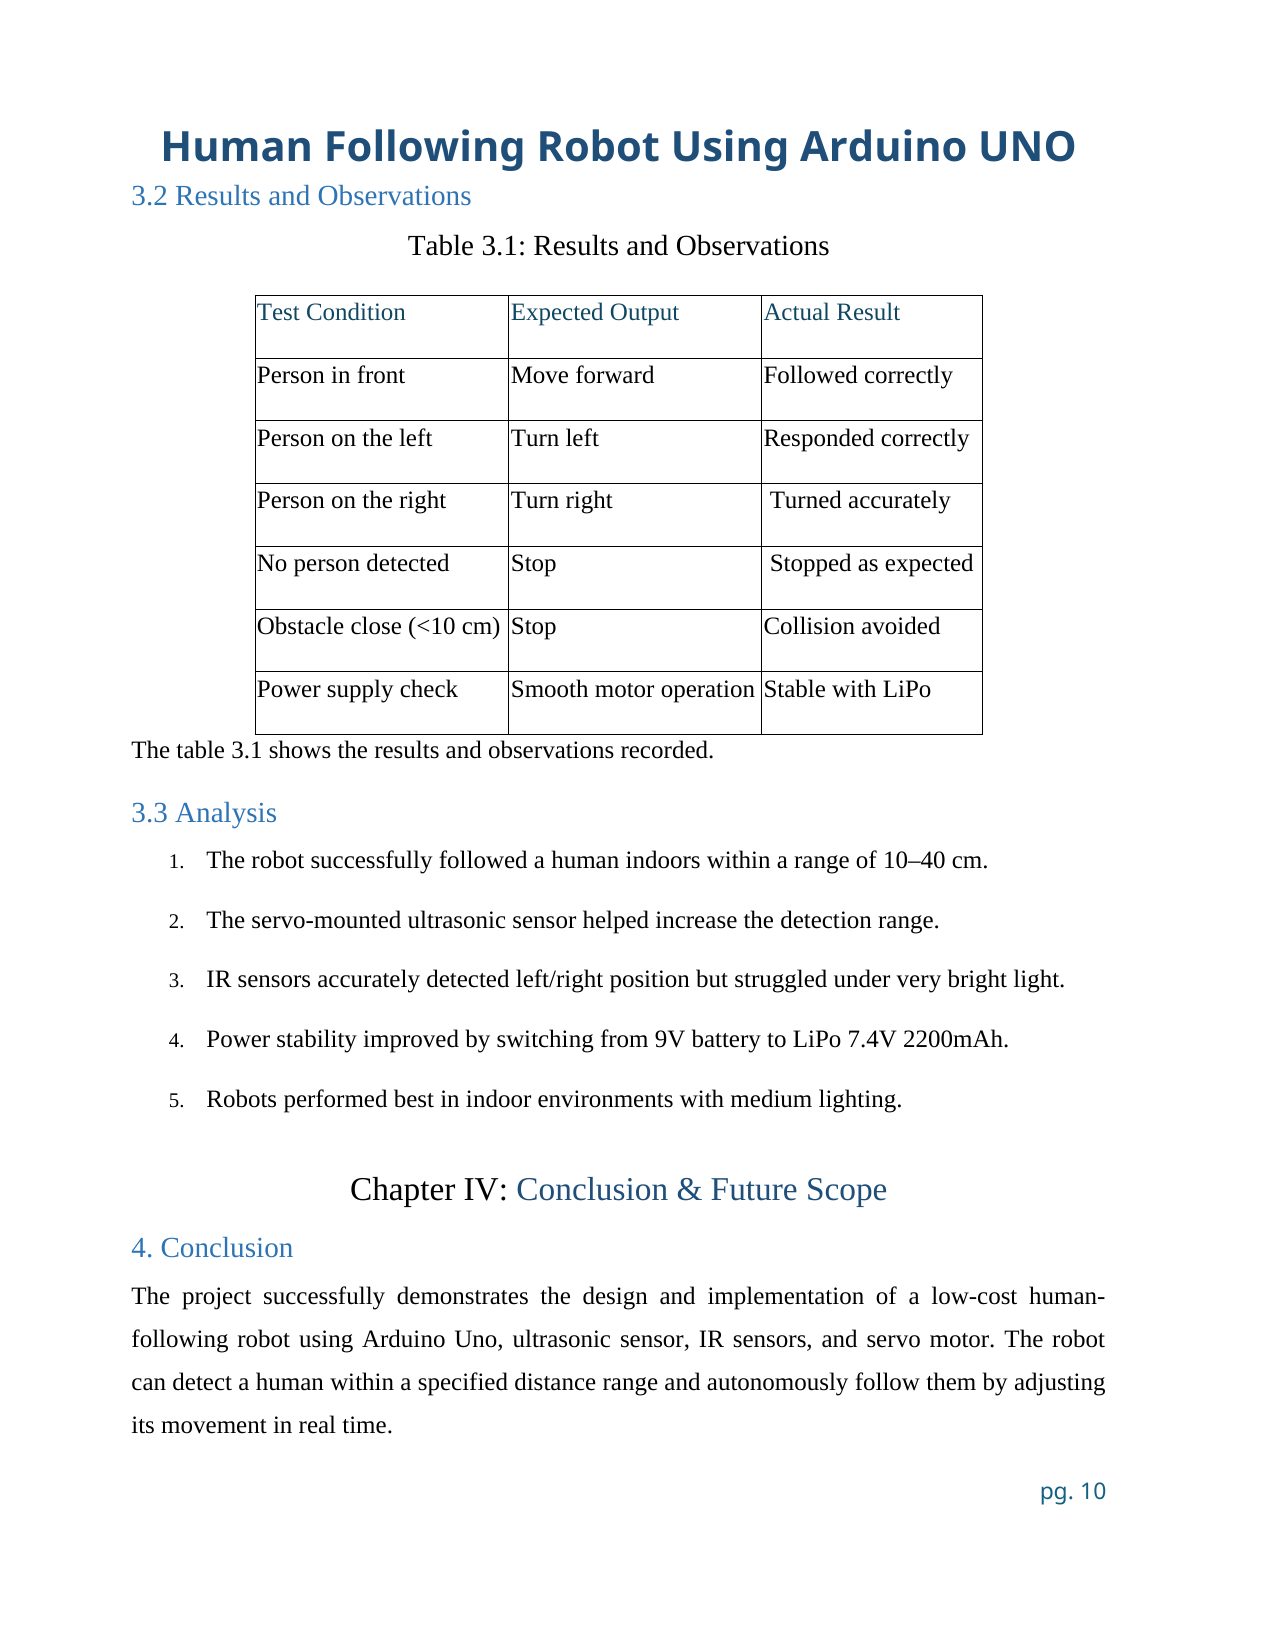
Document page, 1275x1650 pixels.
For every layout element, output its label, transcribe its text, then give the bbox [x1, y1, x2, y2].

table_header Expected Output [509, 296, 761, 358]
table_header Test Condition [256, 296, 508, 358]
list Power stability improved by switching from 9V battery to LiPo 7.4V 2200mAh. [169, 1024, 1106, 1053]
table_cell Move forward [509, 359, 761, 420]
list The robot successfully followed a human indoors within a range of 10–40 cm. [169, 845, 1106, 874]
table_header Actual Result [762, 296, 982, 358]
table_cell Smooth motor operation [509, 672, 761, 734]
table_cell Followed correctly [762, 359, 982, 420]
table_cell Person on the right [256, 484, 508, 546]
text The project successfully demonstrates the design and implementation of a low-cost human-following robot using Arduino Uno, ultrasonic sensor, IR sensors, and servo motor. The robot can detect a human within a specified distance range and autonomously follow them by adjusting its movement in real time. [131, 1281, 1106, 1439]
list The servo-mounted ultrasonic sensor helped increase the detection range. [169, 905, 1106, 933]
subtitle 4. Conclusion [131, 1231, 1106, 1264]
table_cell Responded correctly [762, 421, 982, 483]
table_cell Stopped as expected [762, 547, 982, 608]
subtitle 3.3 Analysis [131, 795, 1106, 828]
table_cell Turn right [509, 484, 761, 546]
table_cell Obstacle close (<10 cm) [256, 610, 508, 671]
table_cell Turned accurately [762, 484, 982, 546]
table_cell Stop [509, 610, 761, 671]
table_cell Stop [509, 547, 761, 608]
table_cell No person detected [256, 547, 508, 608]
subtitle Chapter IV: Conclusion & Future Scope [131, 1169, 1106, 1207]
table_cell Stable with LiPo [762, 672, 982, 734]
text Table 3.1: Results and Observations [131, 228, 1106, 261]
table_cell Person on the left [256, 421, 508, 483]
table_cell Collision avoided [762, 610, 982, 671]
subtitle 3.2 Results and Observations [131, 178, 1106, 211]
list IR sensors accurately detected left/right position but struggled under very bright light. [169, 964, 1106, 993]
table_cell Person in front [256, 359, 508, 420]
table_cell Turn left [509, 421, 761, 483]
text The table 3.1 shows the results and observations recorded. [131, 735, 1106, 764]
table_cell Power supply check [256, 672, 508, 734]
list Robots performed best in indoor environments with medium lighting. [169, 1084, 1106, 1113]
